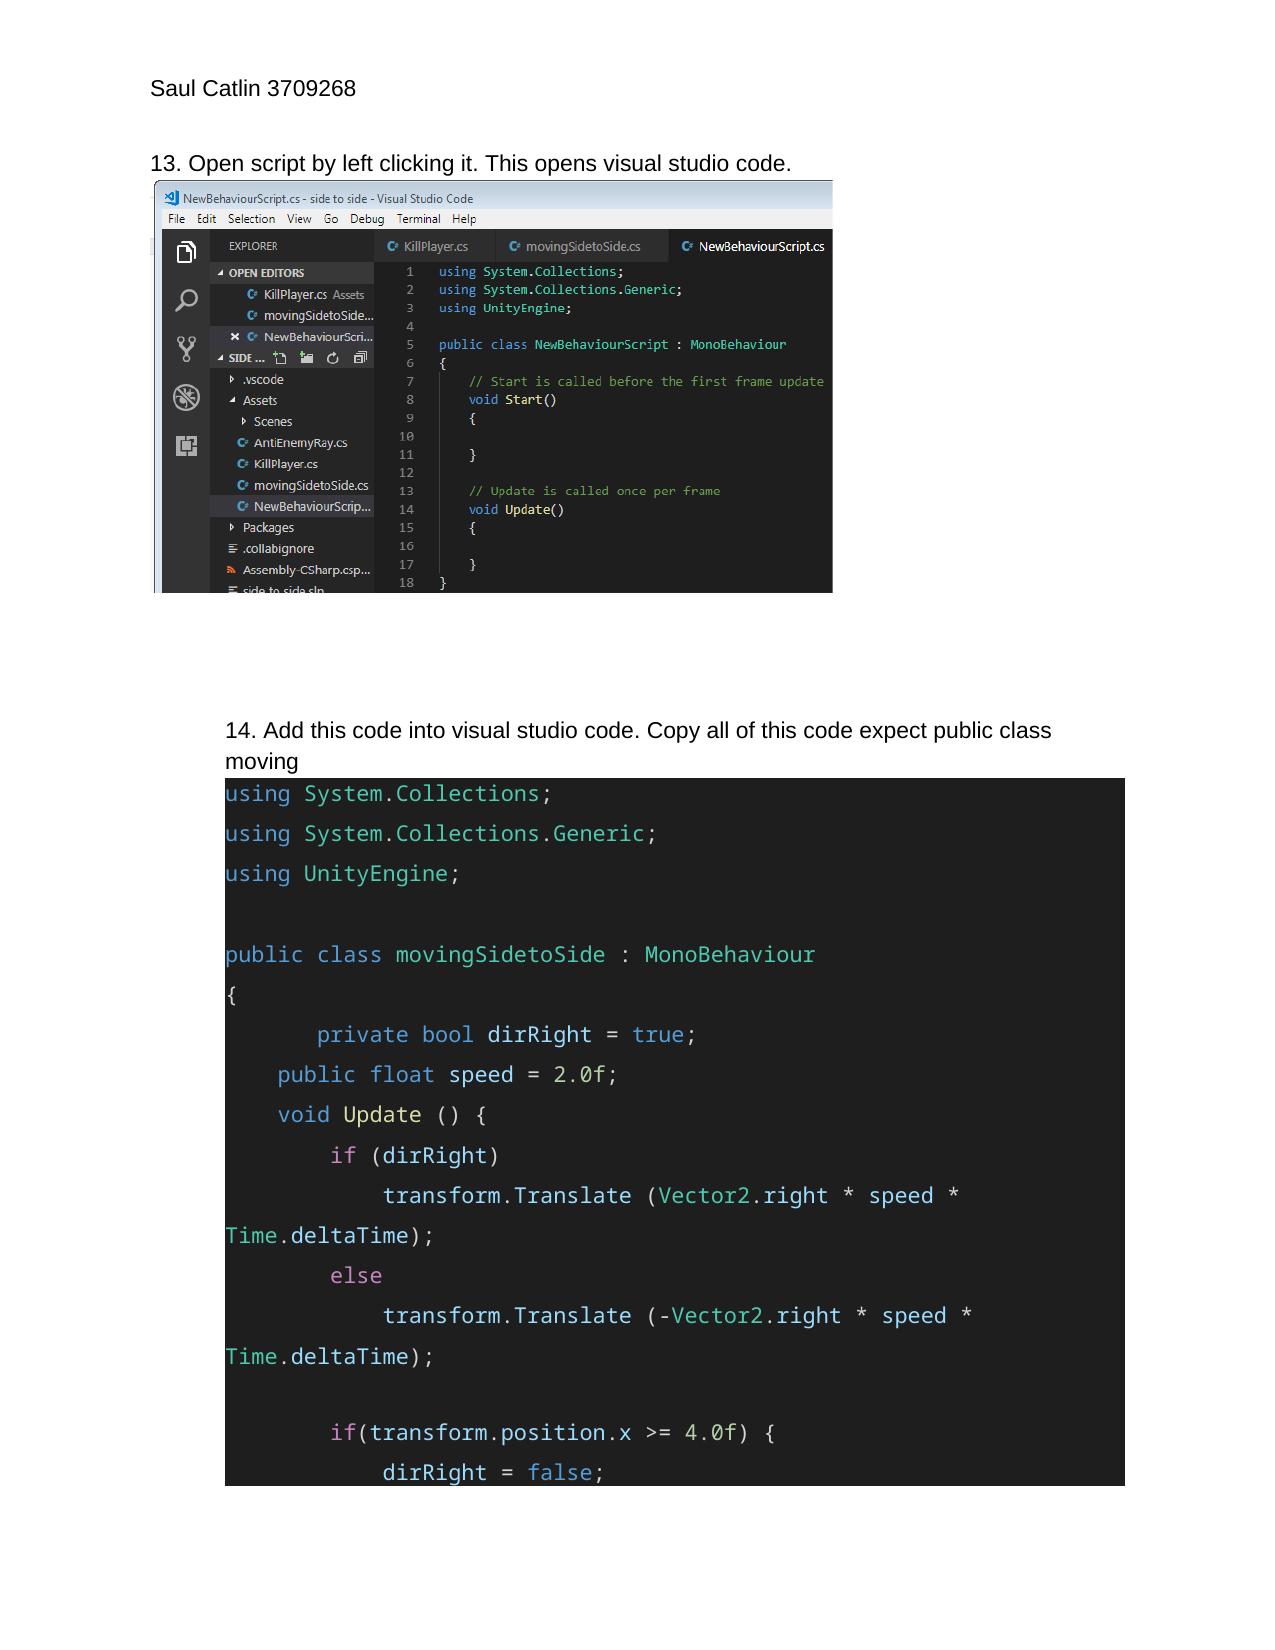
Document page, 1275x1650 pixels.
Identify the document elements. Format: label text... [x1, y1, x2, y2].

text 13. Open script by left clicking it. This opens visual studio code. [150, 150, 1125, 176]
text else [225, 1260, 1125, 1290]
picture [150, 180, 833, 593]
text if(transform.position.x >= 4.0f) { [225, 1416, 1125, 1446]
text using System.Collections; [225, 778, 1125, 808]
text if (dirRight) [225, 1140, 1125, 1169]
text 14. Add this code into visual studio code. Copy all of this code expect public class moving [225, 717, 1125, 774]
text public float speed = 2.0f; [225, 1059, 1125, 1089]
text transform.Translate (-Vector2.right * speed * Time.deltaTime); [225, 1301, 1125, 1371]
text { [225, 979, 1125, 1009]
text private bool dirRight = true; [225, 1019, 1125, 1049]
text transform.Translate (Vector2.right * speed * Time.deltaTime); [225, 1180, 1125, 1250]
text public class movingSidetoSide : MonoBehaviour [225, 939, 1125, 968]
text using UnityEngine; [225, 858, 1125, 888]
text void Update () { [225, 1099, 1125, 1129]
text dirRight = false; [225, 1457, 1125, 1486]
text using System.Collections.Generic; [225, 818, 1125, 848]
